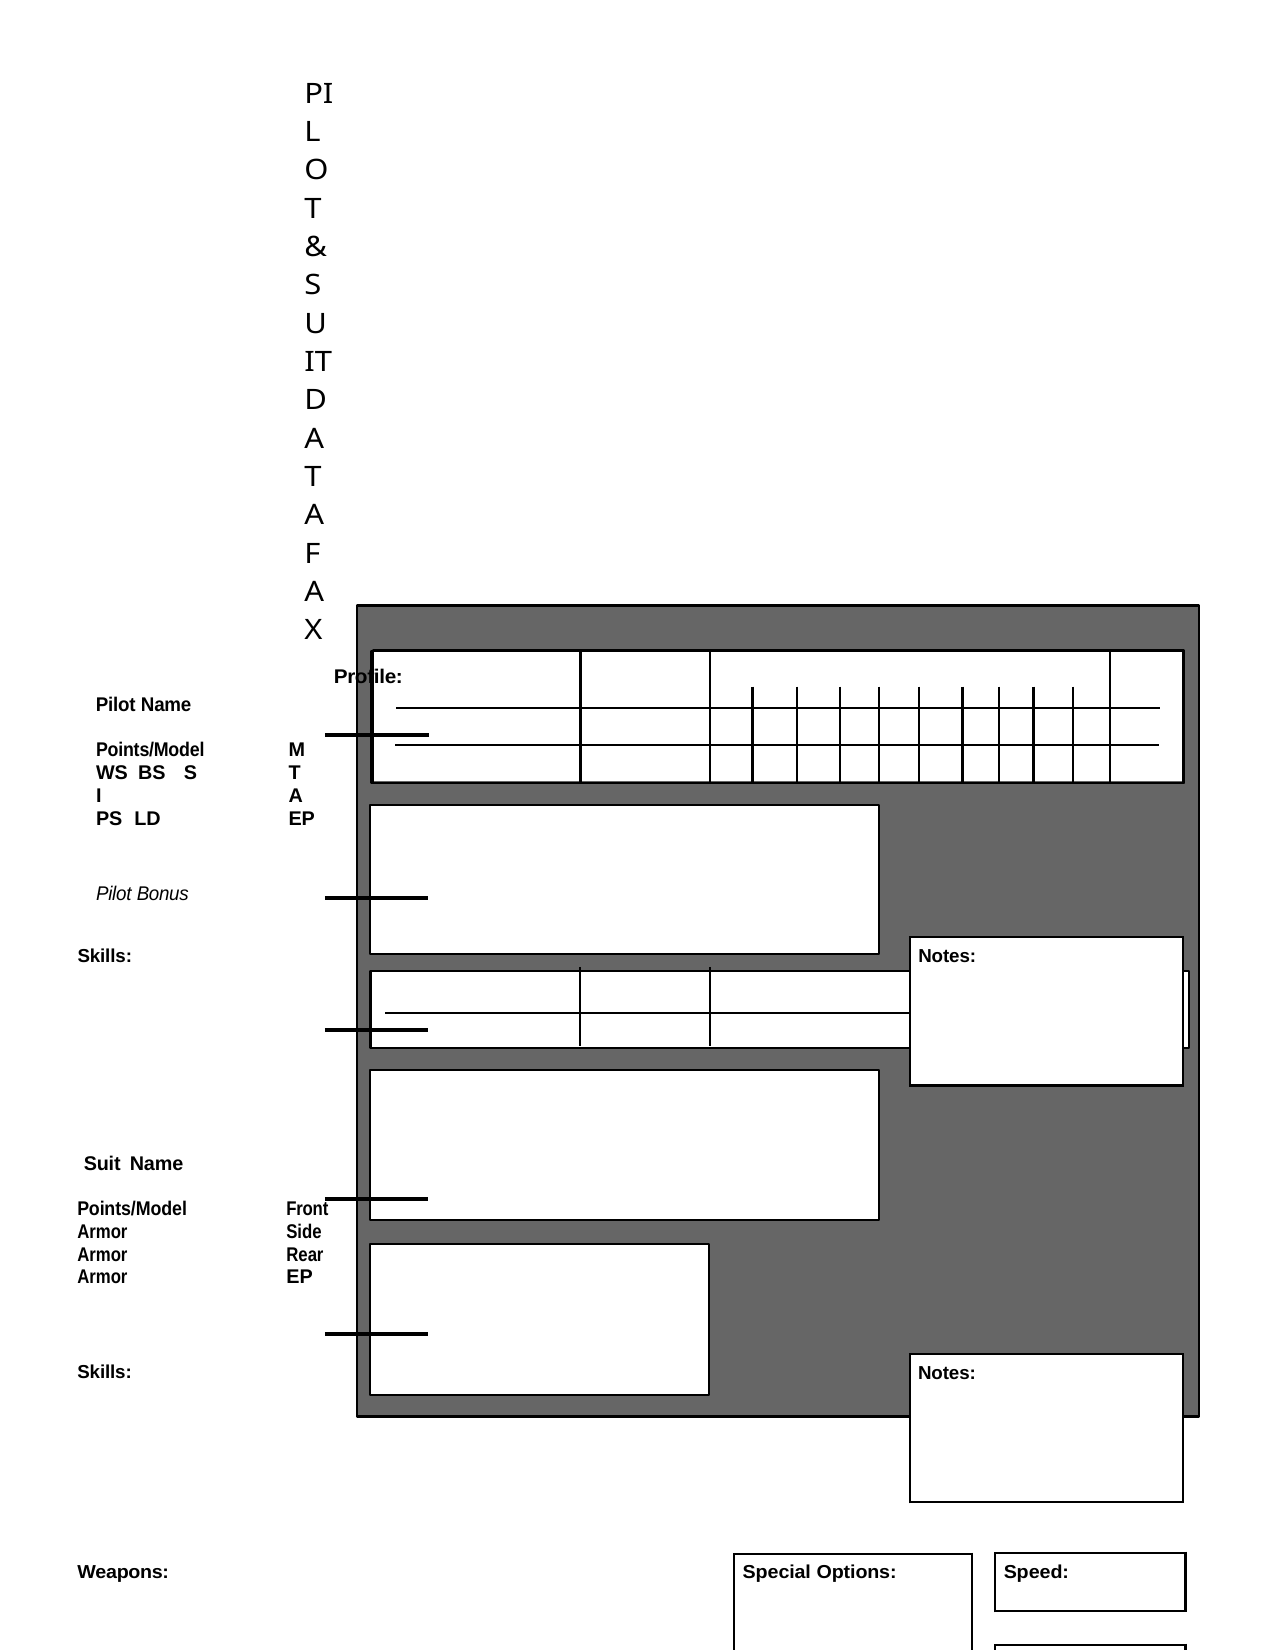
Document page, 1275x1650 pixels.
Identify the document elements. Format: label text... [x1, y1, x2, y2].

text Skills: [77, 1361, 336, 1383]
text PILOT & SUIT DATAFAX [304, 73, 336, 648]
text Pilot Bonus [96, 881, 336, 904]
text Suit Name Points/Model Front Armor Side Armor Rear Armor EP [77, 1152, 336, 1288]
text Pilot Name Points/Model M WS BS S T W I A PS LD EP [96, 693, 336, 829]
text Skills: [77, 944, 336, 966]
text Weapons: [77, 1561, 336, 1583]
